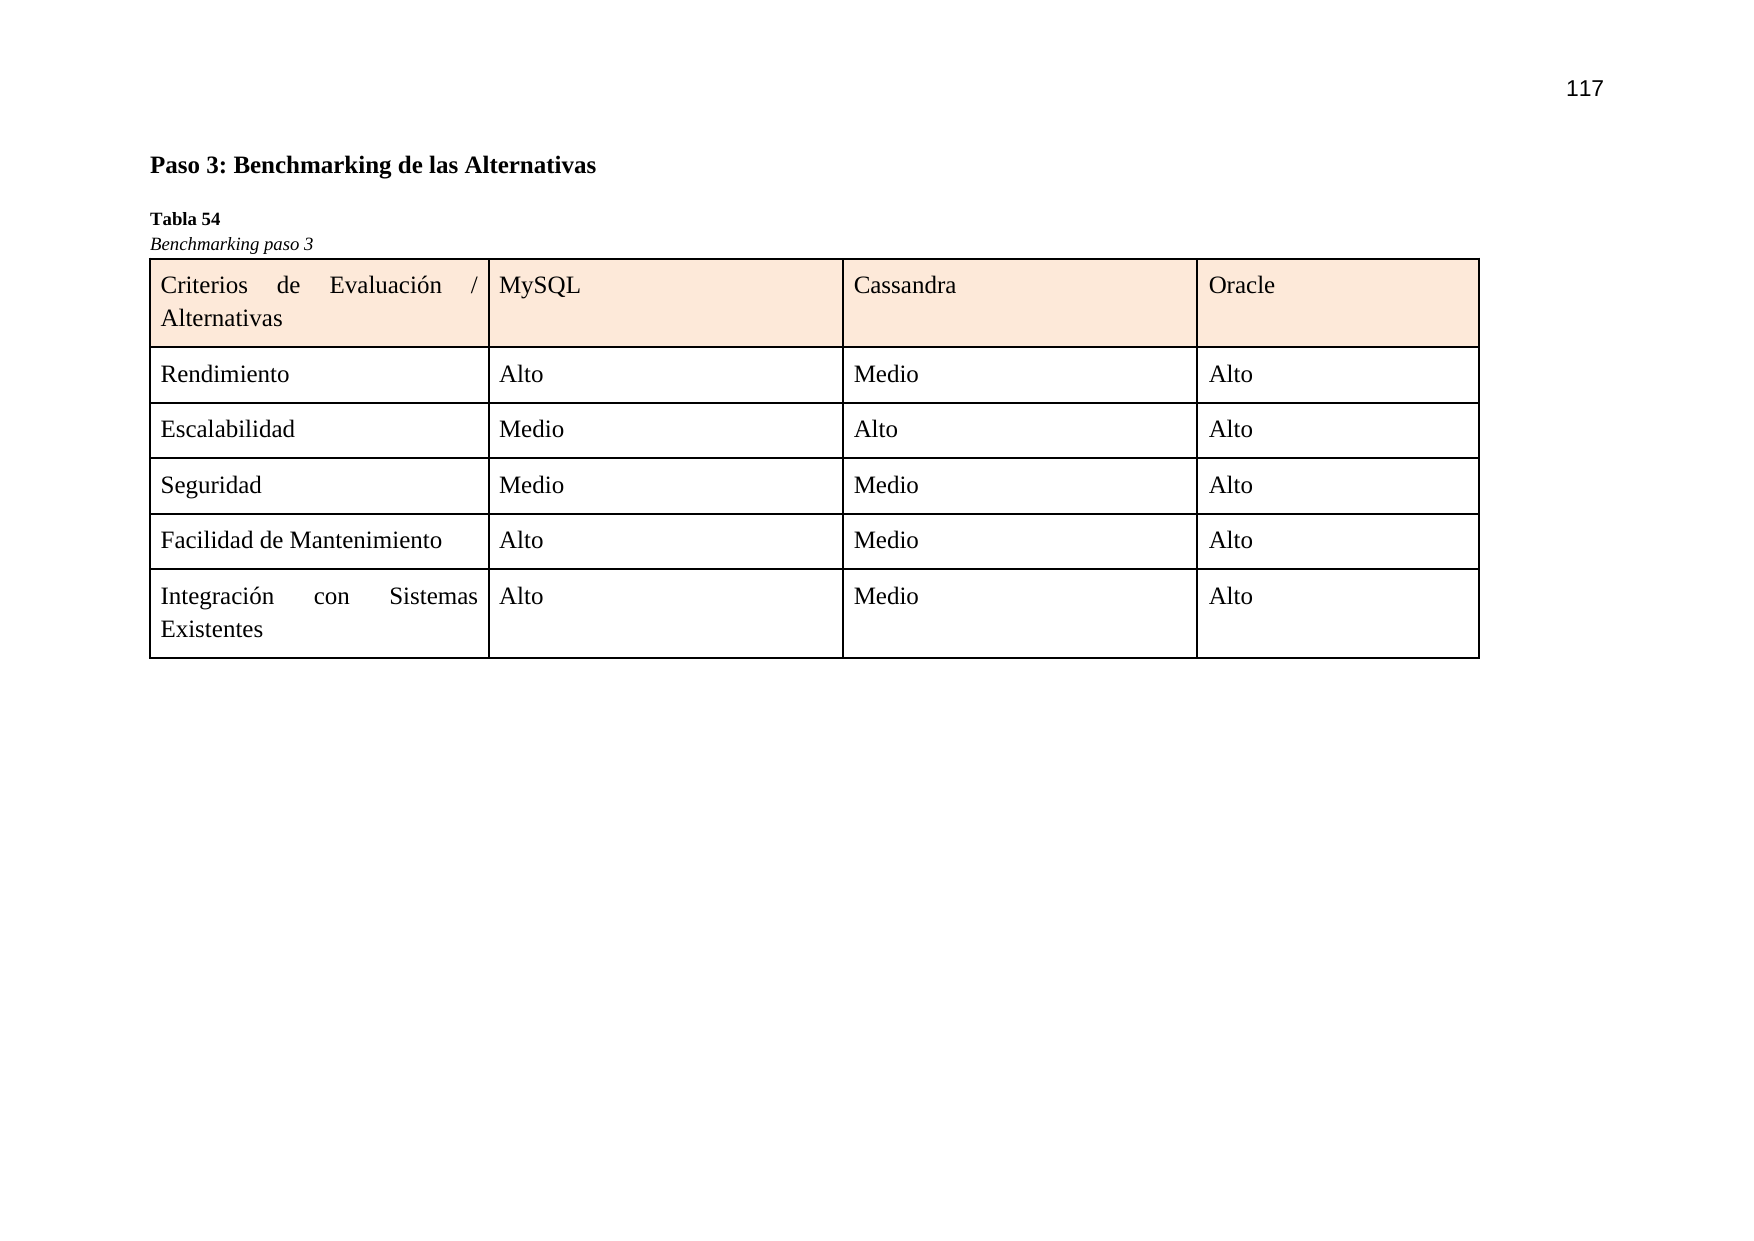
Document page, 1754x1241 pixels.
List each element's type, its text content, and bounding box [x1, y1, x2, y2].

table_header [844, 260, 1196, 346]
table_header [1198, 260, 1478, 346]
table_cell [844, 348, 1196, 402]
text Benchmarking paso 3 [150, 233, 1604, 254]
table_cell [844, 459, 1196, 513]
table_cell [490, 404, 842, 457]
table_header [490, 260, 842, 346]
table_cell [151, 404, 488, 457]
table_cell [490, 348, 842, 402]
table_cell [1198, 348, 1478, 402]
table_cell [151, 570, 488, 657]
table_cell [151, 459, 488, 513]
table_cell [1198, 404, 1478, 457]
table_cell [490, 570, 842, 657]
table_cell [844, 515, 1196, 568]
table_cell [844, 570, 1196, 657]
text Paso 3: Benchmarking de las Alternativas [150, 150, 1604, 179]
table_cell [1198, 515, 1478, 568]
text Tabla 54 [150, 208, 1604, 229]
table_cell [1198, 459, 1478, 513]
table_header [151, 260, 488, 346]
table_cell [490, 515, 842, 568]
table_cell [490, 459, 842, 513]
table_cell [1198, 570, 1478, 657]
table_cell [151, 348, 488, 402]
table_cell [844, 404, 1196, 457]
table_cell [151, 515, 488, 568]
